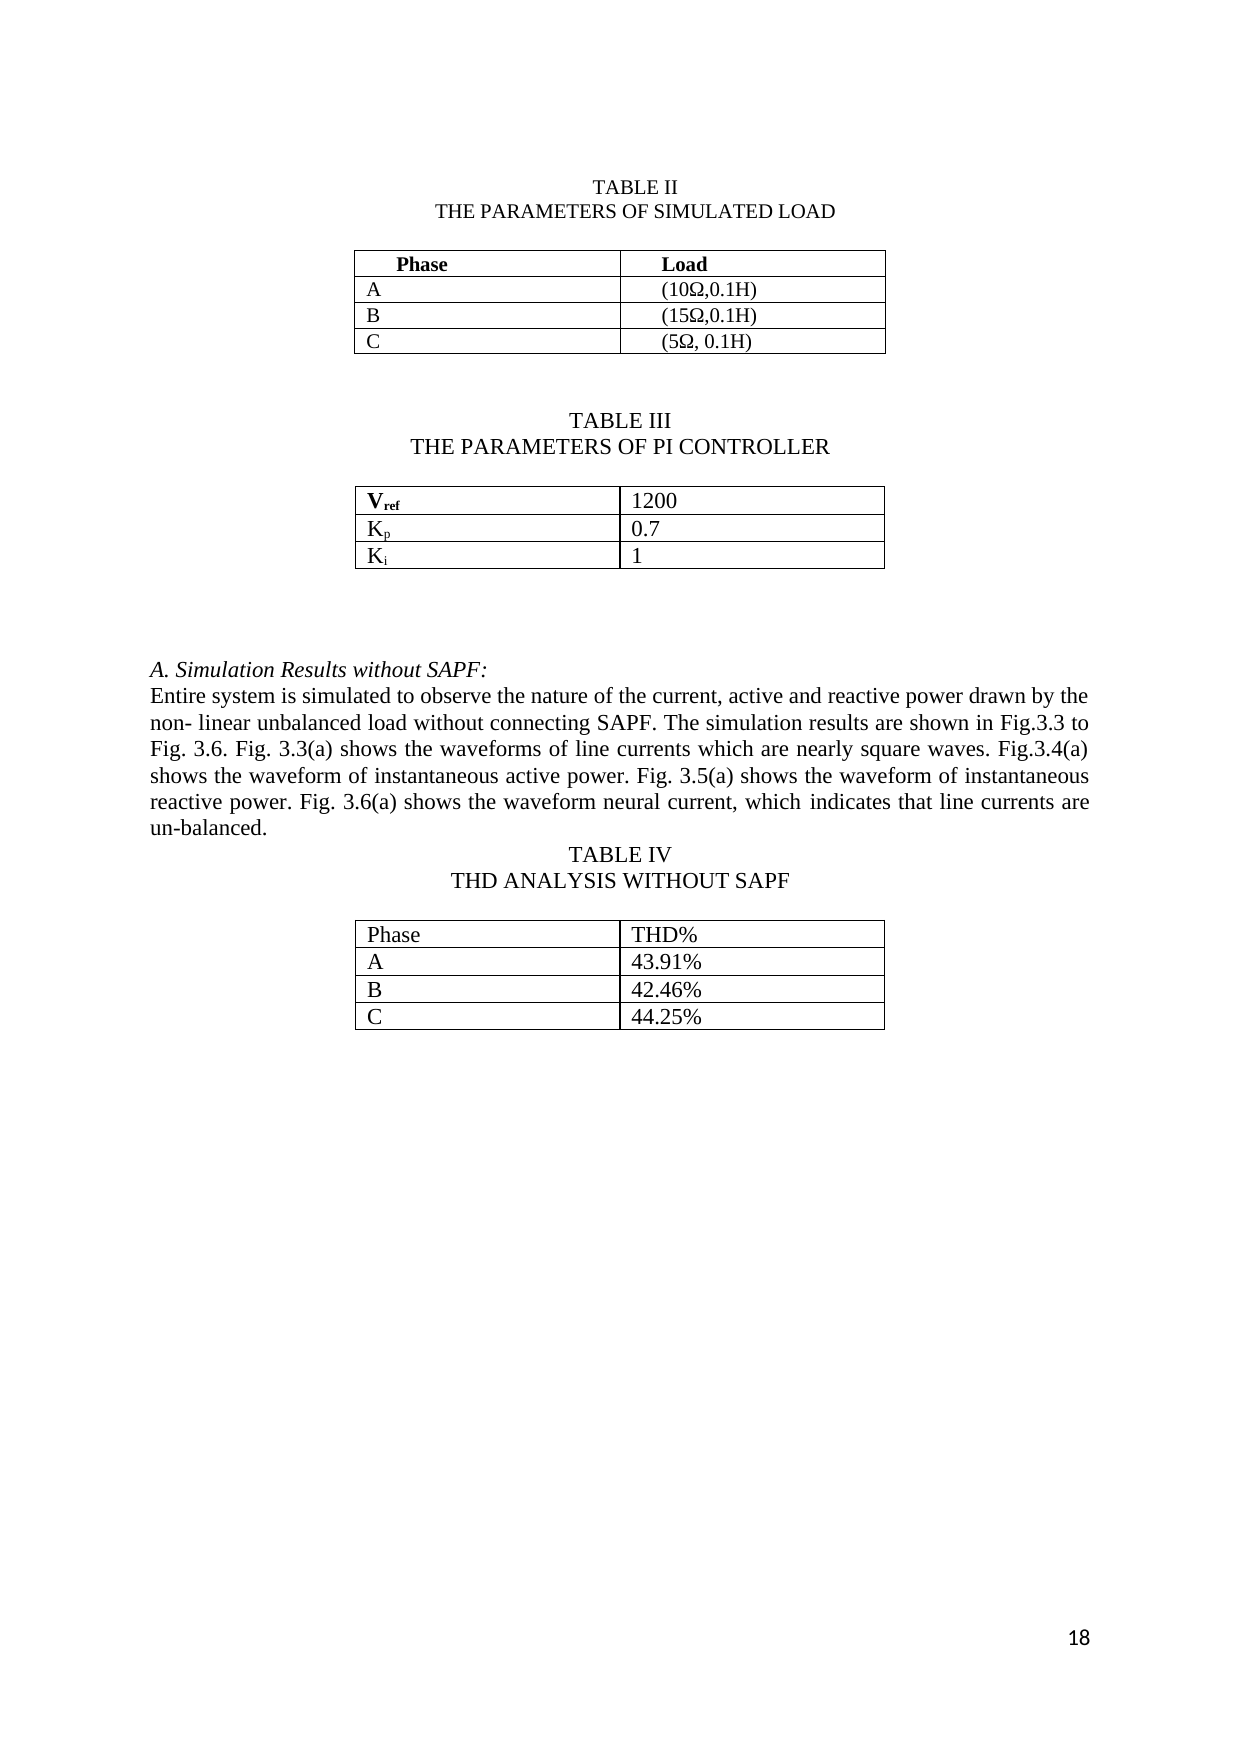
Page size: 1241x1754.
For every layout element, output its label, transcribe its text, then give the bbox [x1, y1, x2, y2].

table_cell 43.91% [621, 948, 884, 974]
table_cell 44.25% [621, 1003, 884, 1029]
table_header Phase [355, 251, 620, 276]
table_cell (10Ω,0.1H) [621, 277, 885, 302]
table_cell Ki [356, 542, 619, 568]
table_cell Kp [356, 515, 619, 541]
text A. Simulation Results without SAPF: [150, 656, 1090, 683]
table_header 1200 [621, 487, 884, 513]
table_header THD% [621, 921, 884, 947]
table_cell (5Ω, 0.1H) [621, 329, 885, 353]
table_header Phase [356, 921, 619, 947]
table_header Load [621, 251, 885, 276]
text THE PARAMETERS OF SIMULATED LOAD [150, 199, 1090, 223]
table_cell B [355, 303, 620, 328]
table_cell 0.7 [621, 515, 884, 541]
table_cell (15Ω,0.1H) [621, 303, 885, 328]
text TABLE II [150, 175, 1090, 199]
table_cell 42.46% [621, 976, 884, 1002]
table_cell A [355, 277, 620, 302]
text TABLE III [150, 407, 1090, 433]
table_cell B [356, 976, 619, 1002]
table_header Vref [356, 487, 619, 513]
text THD ANALYSIS WITHOUT SAPF [150, 867, 1090, 893]
table_cell A [356, 948, 619, 974]
table_cell C [356, 1003, 619, 1029]
table_cell C [355, 329, 620, 353]
text TABLE IV [150, 841, 1090, 867]
text THE PARAMETERS OF PI CONTROLLER [150, 433, 1090, 460]
text Entire system is simulated to observe the nature of the current, active and reactive power drawn by the non- linear unbalanced load without connecting SAPF. The simulation results are shown in Fig.3.3 to Fig. 3.6. Fig. 3.3(a) shows the waveforms of line currents which are nearly square waves. Fig.3.4(a) shows the waveform of instantaneous active power. Fig. 3.5(a) shows the waveform of instantaneous reactive power. Fig. 3.6(a) shows the waveform neural current, which indicates that line currents are un-balanced. [150, 683, 1090, 841]
table_cell 1 [621, 542, 884, 568]
